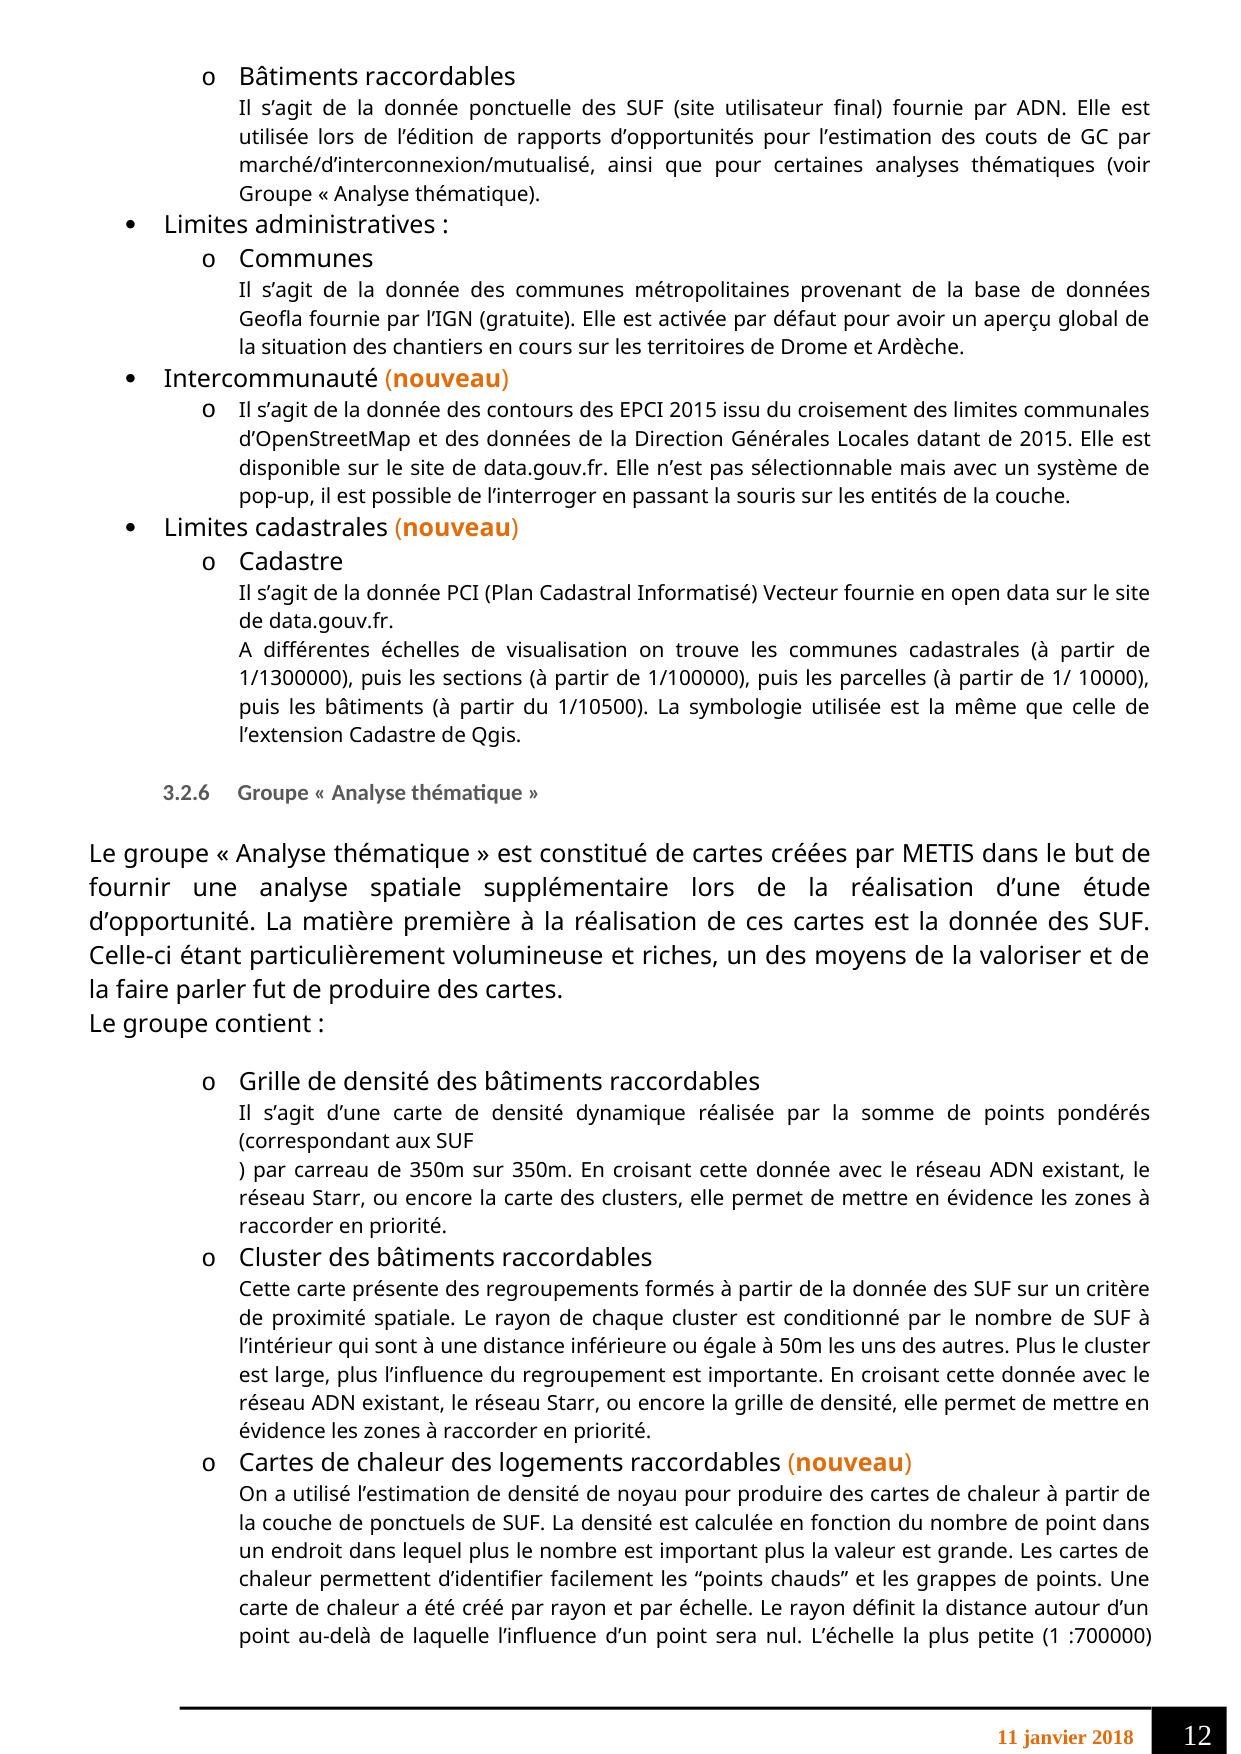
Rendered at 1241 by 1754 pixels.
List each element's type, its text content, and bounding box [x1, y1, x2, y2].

list Il s’agit de la donnée des communes métropolitaines provenant de la base de données Geofla fournie par l’IGN (gratuite). Elle est activée par défaut pour avoir un aperçu global de la situation des chantiers en cours sur les territoires de Drome et Ardèche. [239, 275, 1152, 361]
list ) par carreau de 350m sur 350m. En croisant cette donnée avec le réseau ADN existant, le réseau Starr, ou encore la carte des clusters, elle permet de mettre en évidence les zones à raccorder en priorité. [239, 1155, 1152, 1240]
list Il s’agit de la donnée des contours des EPCI 2015 issu du croisement des limites communales d’OpenStreetMap et des données de la Direction Générales Locales datant de 2015. Elle est disponible sur le site de data.gouv.fr. Elle n’est pas sélectionnable mais avec un système de pop-up, il est possible de l’interroger en passant la souris sur les entités de la couche. [201, 395, 1152, 510]
text Le groupe contient : [89, 1006, 1152, 1039]
list Bâtiments raccordables [201, 59, 1152, 93]
subtitle Groupe « Analyse thématique » [162, 778, 1152, 806]
list Limites cadastrales (nouveau) [126, 510, 1152, 544]
list Cartes de chaleur des logements raccordables (nouveau) [201, 1445, 1152, 1479]
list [239, 1479, 1152, 1650]
list Cette carte présente des regroupements formés à partir de la donnée des SUF sur un critère de proximité spatiale. Le rayon de chaque cluster est conditionné par le nombre de SUF à l’intérieur qui sont à une distance inférieure ou égale à 50m les uns des autres. Plus le cluster est large, plus l’influence du regroupement est importante. En croisant cette donnée avec le réseau ADN existant, le réseau Starr, ou encore la grille de densité, elle permet de mettre en évidence les zones à raccorder en priorité. [239, 1274, 1152, 1445]
list Cluster des bâtiments raccordables [201, 1240, 1152, 1274]
text Le groupe « Analyse thématique » est constitué de cartes créées par METIS dans le but de fournir une analyse spatiale supplémentaire lors de la réalisation d’une étude d’opportunité. La matière première à la réalisation de ces cartes est la donnée des SUF. Celle-ci étant particulièrement volumineuse et riches, un des moyens de la valoriser et de la faire parler fut de produire des cartes. [89, 835, 1152, 1006]
list Il s’agit de la donnée ponctuelle des SUF (site utilisateur final) fournie par ADN. Elle est utilisée lors de l’édition de rapports d’opportunités pour l’estimation des couts de GC par marché/d’interconnexion/mutualisé, ainsi que pour certaines analyses thématiques (voir Groupe « Analyse thématique). [239, 93, 1152, 207]
list Grille de densité des bâtiments raccordables [201, 1064, 1152, 1098]
list Limites administratives : [126, 207, 1152, 241]
list Il s’agit d’une carte de densité dynamique réalisée par la somme de points pondérés (correspondant aux SUF [239, 1098, 1152, 1155]
list Intercommunauté (nouveau) [126, 361, 1152, 395]
list Il s’agit de la donnée PCI (Plan Cadastral Informatisé) Vecteur fournie en open data sur le site de data.gouv.fr. [239, 578, 1152, 635]
list Communes [201, 241, 1152, 275]
list A différentes échelles de visualisation on trouve les communes cadastrales (à partir de 1/1300000), puis les sections (à partir de 1/100000), puis les parcelles (à partir de 1/ 10000), puis les bâtiments (à partir du 1/10500). La symbologie utilisée est la même que celle de l’extension Cadastre de Qgis. [239, 635, 1152, 749]
list Cadastre [201, 544, 1152, 578]
